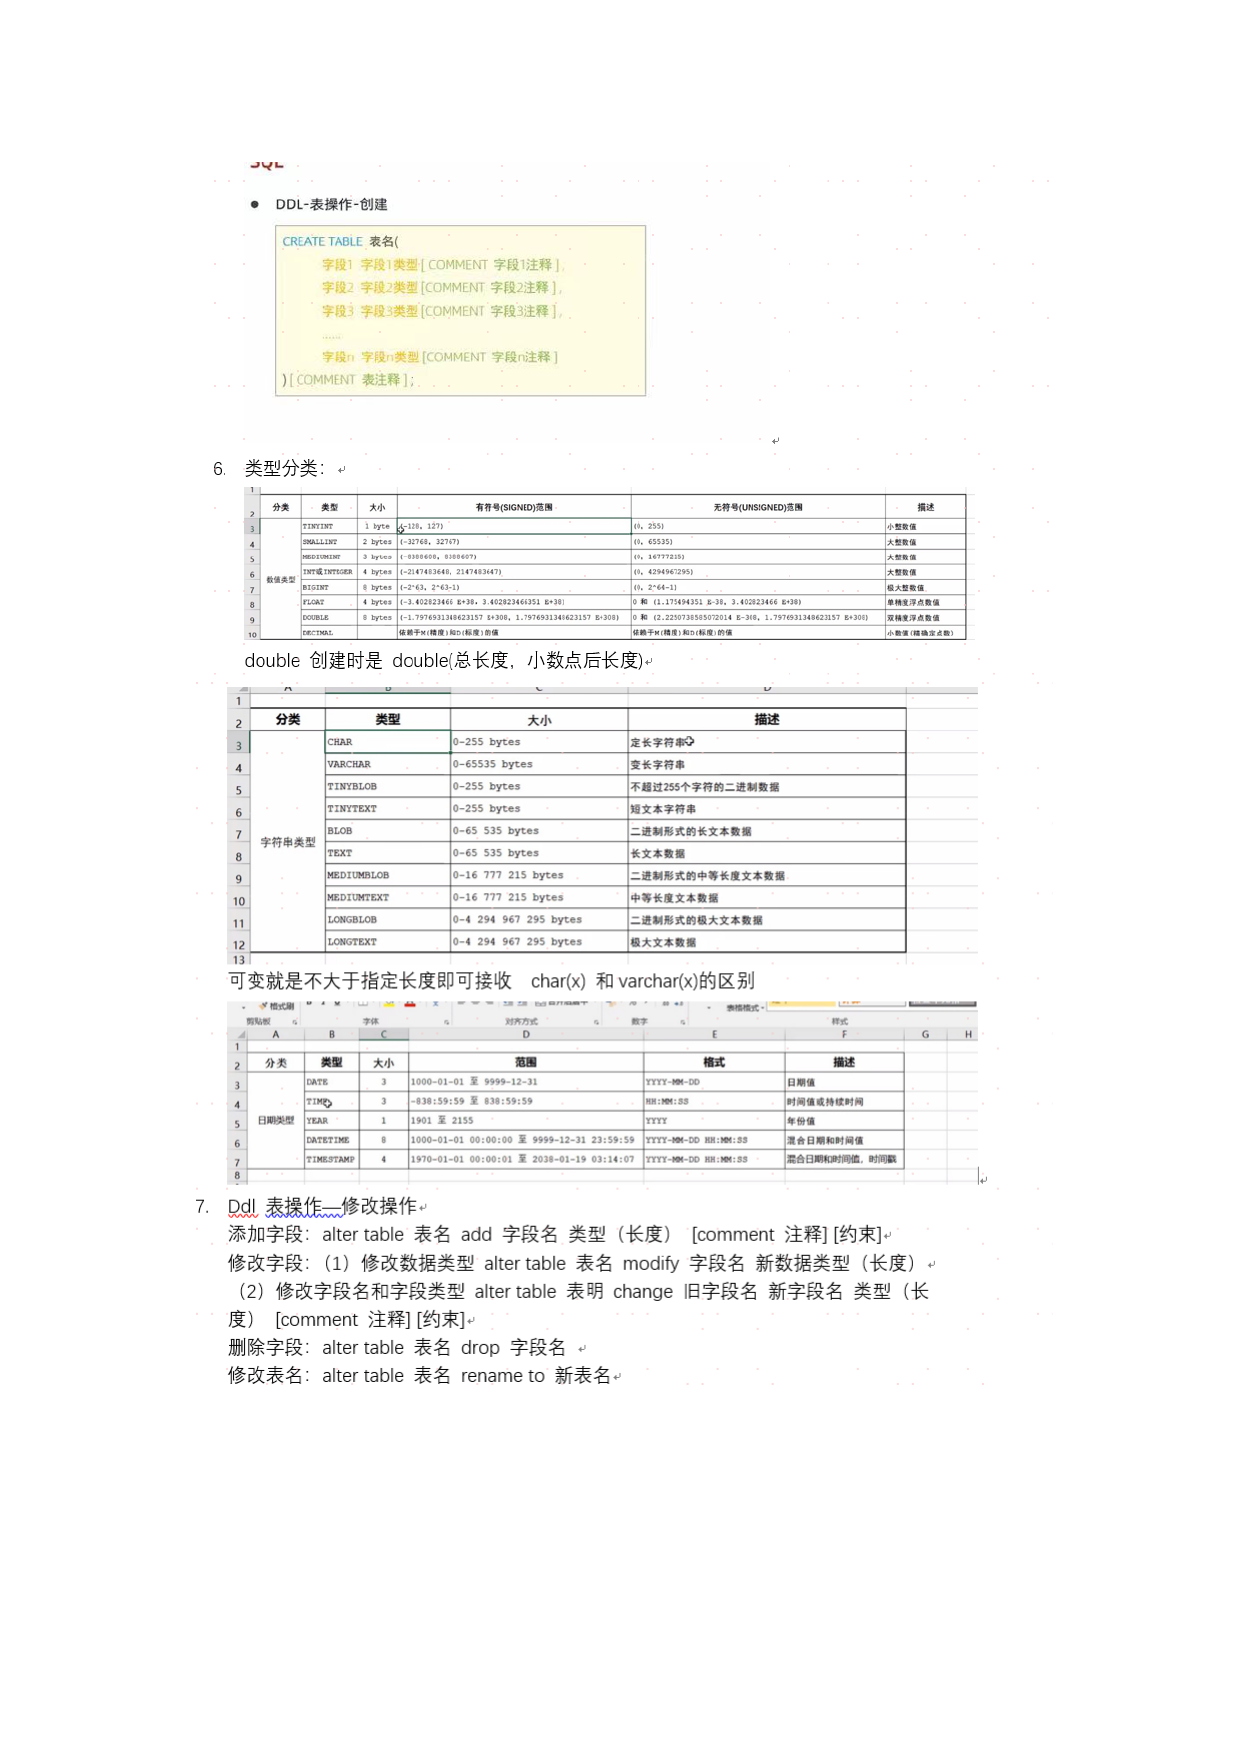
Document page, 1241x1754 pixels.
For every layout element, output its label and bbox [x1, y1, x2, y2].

picture [187, 162, 1053, 675]
picture [187, 682, 1053, 1396]
